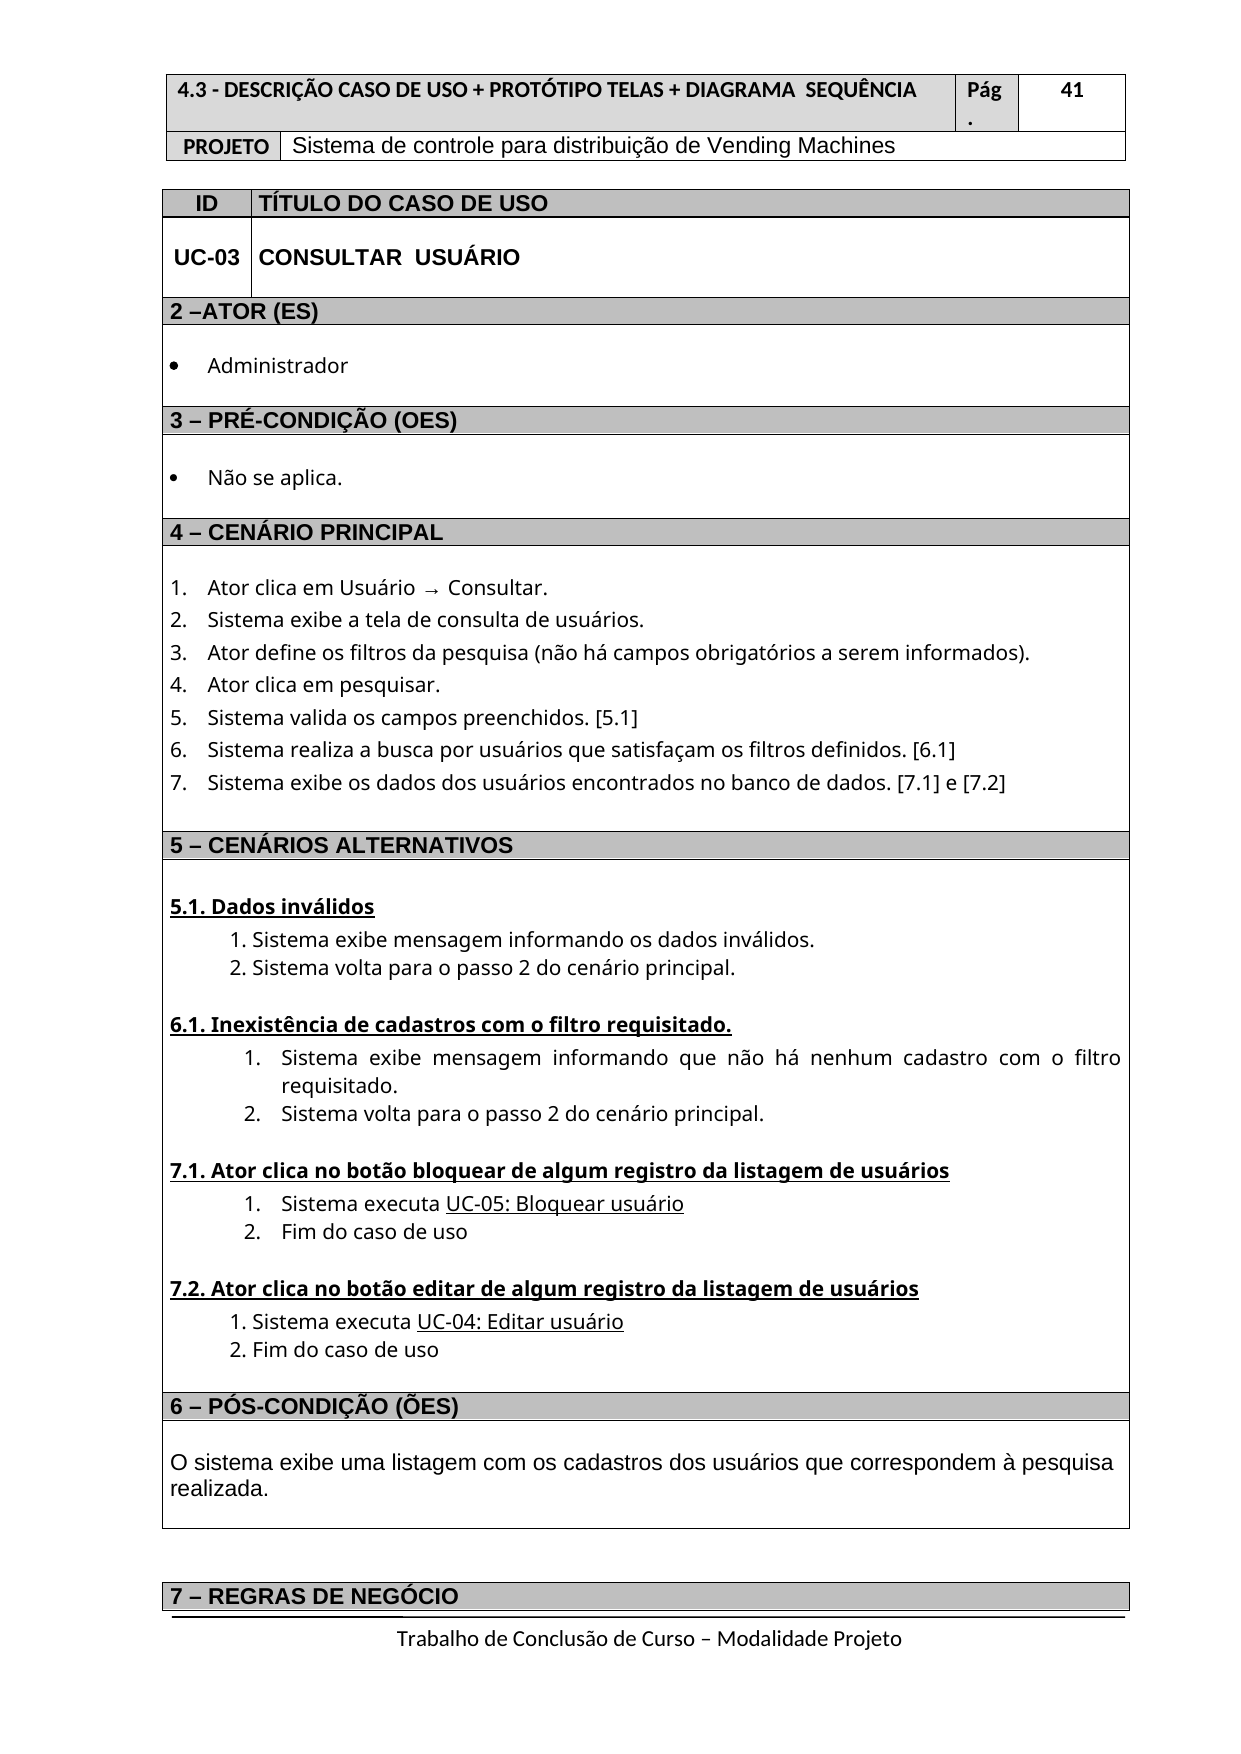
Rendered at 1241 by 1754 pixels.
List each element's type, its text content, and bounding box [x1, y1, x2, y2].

table_cell Administrador [163, 325, 1129, 406]
table_cell 3 – PRÉ-CONDIÇÃO (OES) [163, 407, 1129, 433]
table_cell 5.1. Dados inválidos 1. Sistema exibe mensagem informando os dados inválidos. 2. Sistema volta para o passo 2 do cenário principal. 6.1. Inexistência de cadastros com o filtro requisitado. Sistema exibe mensagem informando que não há nenhum cadastro com o filtro requisitado. Sistema volta para o passo 2 do cenário principal. 7.1. Ator clica no botão bloquear de algum registro da listagem de usuários Sistema executa UC-05: Bloquear usuário Fim do caso de uso 7.2. Ator clica no botão editar de algum registro da listagem de usuários 1. Sistema executa UC-04: Editar usuário 2. Fim do caso de uso [163, 860, 1129, 1392]
table_header 7 – REGRAS DE NEGÓCIO [163, 1583, 1129, 1609]
table_cell 4 – CENÁRIO PRINCIPAL [163, 519, 1129, 545]
table_cell UC-03 [163, 218, 251, 297]
table_cell 6 – PÓS-CONDIÇÃO (ÕES) [163, 1393, 1129, 1419]
table_cell Ator clica em Usuário → Consultar. Sistema exibe a tela de consulta de usuários. Ator define os filtros da pesquisa (não há campos obrigatórios a serem informados). Ator clica em pesquisar. Sistema valida os campos preenchidos. [5.1] Sistema realiza a busca por usuários que satisfaçam os filtros definidos. [6.1] Sistema exibe os dados dos usuários encontrados no banco de dados. [7.1] e [7.2] [163, 546, 1129, 831]
table_cell 5 – CENÁRIOS ALTERNATIVOS [163, 832, 1129, 858]
table_cell Não se aplica. [163, 435, 1129, 518]
table_header ID [163, 190, 251, 216]
table_cell CONSULTAR USUÁRIO [252, 218, 1129, 297]
table_cell O sistema exibe uma listagem com os cadastros dos usuários que correspondem à pesquisa realizada. [163, 1421, 1129, 1528]
table_header TÍTULO DO CASO DE USO [252, 190, 1129, 216]
table_cell 2 –ATOR (ES) [163, 298, 1129, 324]
